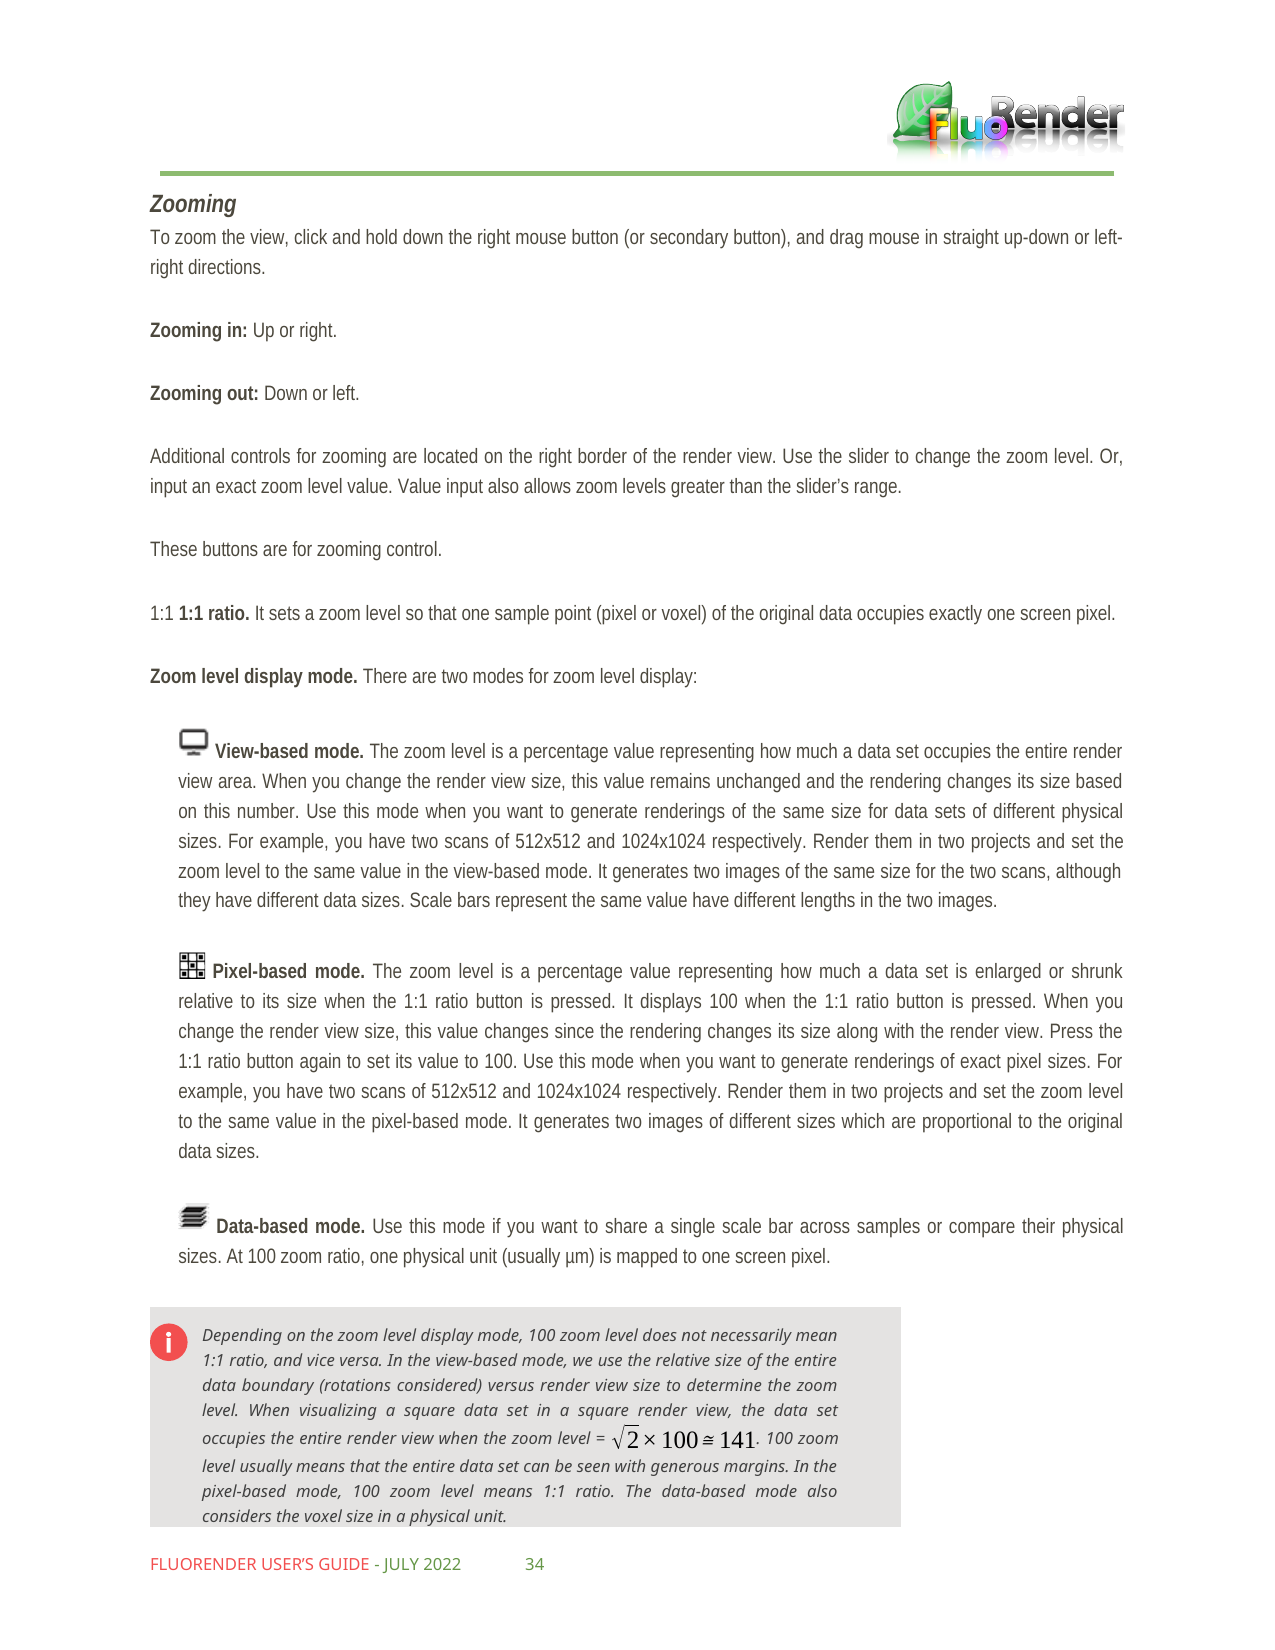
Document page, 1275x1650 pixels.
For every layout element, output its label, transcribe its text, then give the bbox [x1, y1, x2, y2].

subtitle Zooming [150, 189, 1125, 218]
text Pixel-based mode. The zoom level is a percentage value representing how much a data set is enlarged or shrunk relative to its size when the 1:1 ratio button is pressed. It displays 100 when the 1:1 ratio button is pressed. When you change the render view size, this value changes since the rendering changes its size along with the render view. Press the 1:1 ratio button again to set its value to 100. Use this mode when you want to generate renderings of exact pixel sizes. For example, you have two scans of 512x512 and 1024x1024 respectively. Render them in two projects and set the zoom level to the same value in the pixel-based mode. It generates two images of different sizes which are proportional to the original data sizes. [178, 952, 1125, 1162]
text View-based mode. The zoom level is a percentage value representing how much a data set occupies the entire render view area. When you change the render view size, this value remains unchanged and the rendering changes its size based on this number. Use this mode when you want to generate renderings of the same size for data sets of different physical sizes. For example, you have two scans of 512x512 and 1024x1024 respectively. Render them in two projects and set the zoom level to the same value in the view-based mode. It generates two images of the same size for the two scans, although they have different data sizes. Scale bars represent the same value have different lengths in the two images. [178, 727, 1125, 912]
text Zooming out: Down or left. [150, 381, 1125, 405]
table_header [150, 1307, 202, 1527]
text These buttons are for zooming control. [150, 537, 1125, 561]
text Zooming in: Up or right. [150, 318, 1125, 342]
text 1:1 1:1 ratio. It sets a zoom level so that one sample point (pixel or voxel) of the original data occupies exactly one screen pixel. [150, 601, 1125, 624]
picture [178, 727, 210, 759]
picture [178, 1201, 210, 1234]
text To zoom the view, click and hold down the right mouse button (or secondary button), and drag mouse in straight up-down or left-right directions. [150, 225, 1125, 278]
picture [178, 951, 206, 979]
picture [887, 75, 1125, 165]
text Zoom level display mode. There are two modes for zoom level display: [150, 664, 1125, 688]
table_header Depending on the zoom level display mode, 100 zoom level does not necessarily mean 1:1 ratio, and vice versa. In the view-based mode, we use the relative size of the entire data boundary (rotations considered) versus render view size to determine the zoom level. When visualizing a square data set in a square render view, the data set occupies the entire render view when the zoom level = . 100 zoom level usually means that the entire data set can be seen with generous margins. In the pixel-based mode, 100 zoom level means 1:1 ratio. The data-based mode also considers the voxel size in a physical unit. [202, 1307, 901, 1527]
text Data-based mode. Use this mode if you want to share a single scale bar across samples or compare their physical sizes. At 100 zoom ratio, one physical unit (usually µm) is mapped to one screen pixel. [178, 1202, 1125, 1267]
text Additional controls for zooming are located on the right border of the render view. Use the slider to change the zoom level. Or, input an exact zoom level value. Value input also allows zoom levels greater than the slider’s range. [150, 444, 1125, 498]
